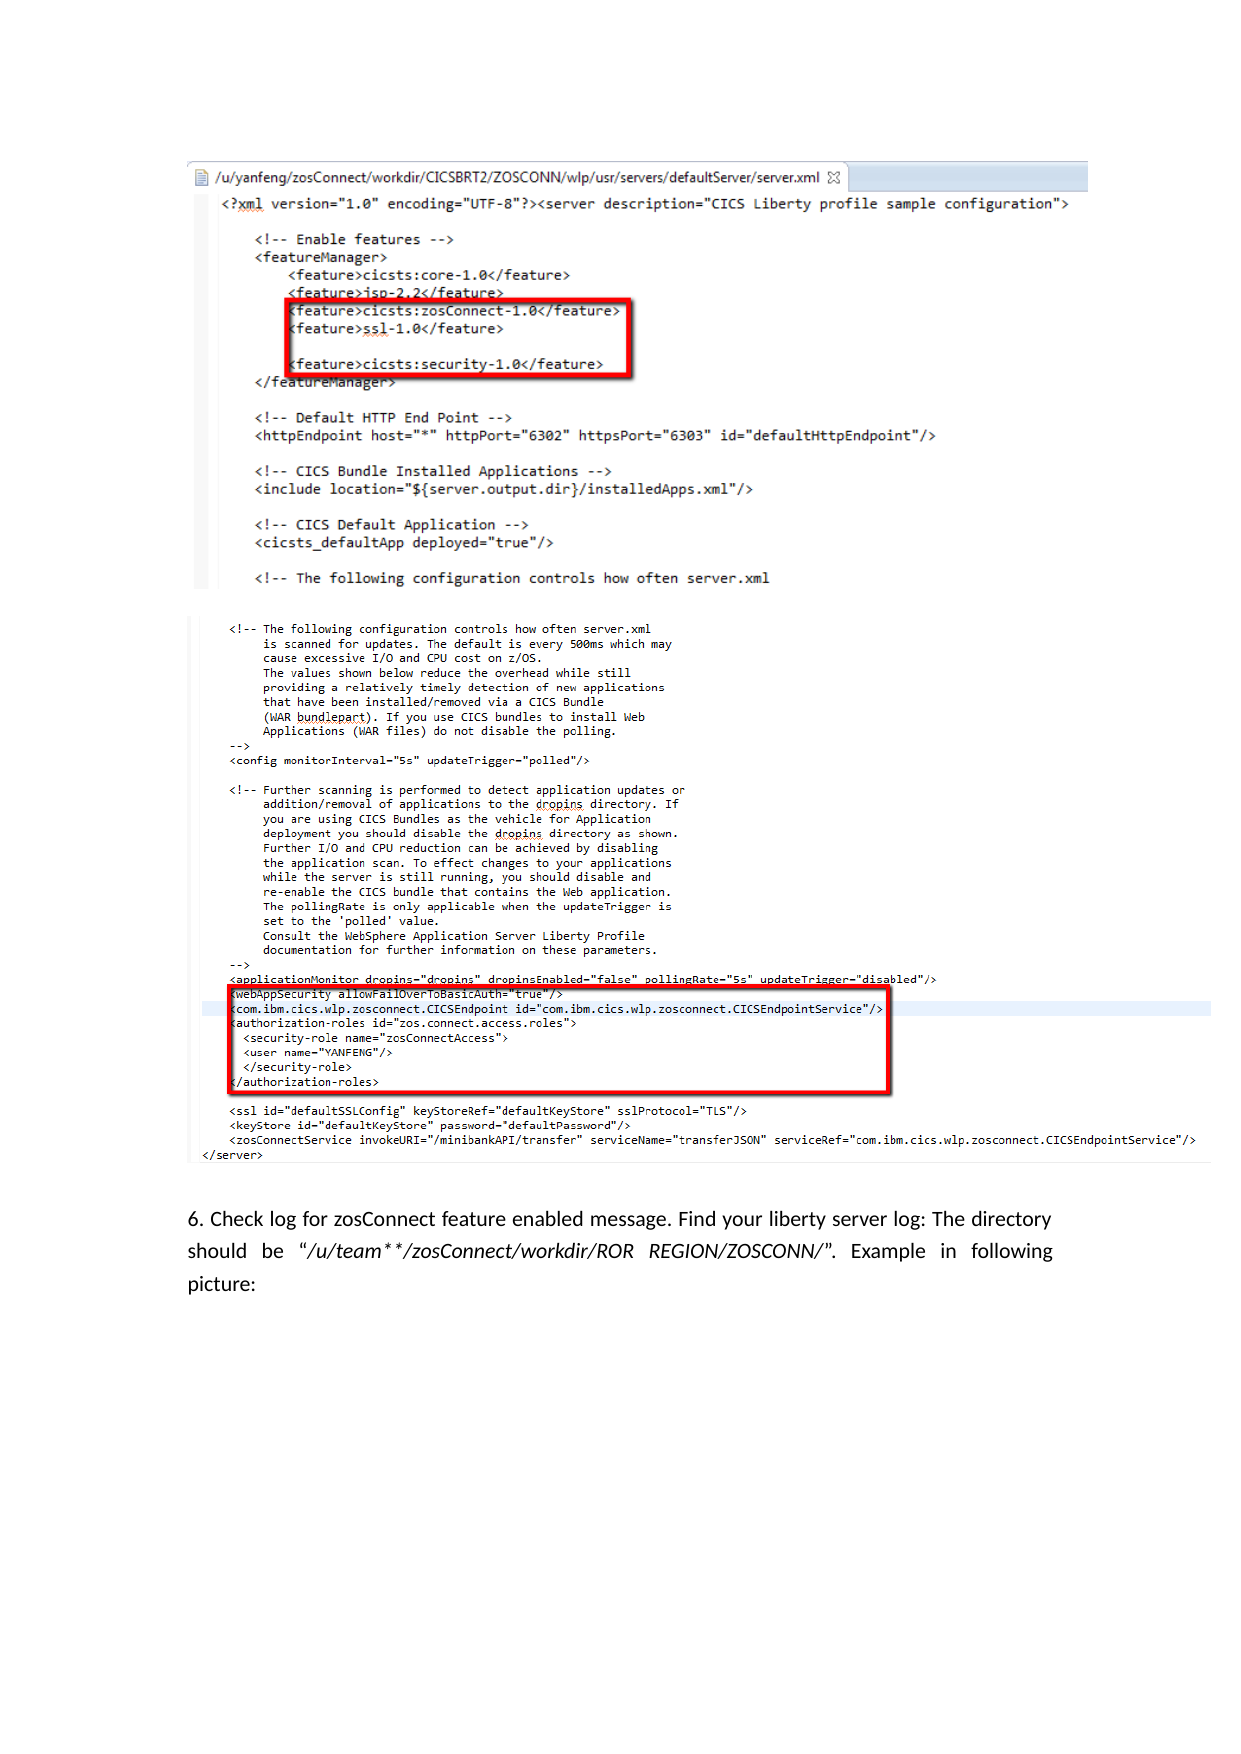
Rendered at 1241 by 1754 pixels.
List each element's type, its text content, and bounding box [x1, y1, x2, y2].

text 6. Check log for zosConnect feature enabled message. Find your liberty server log: The directory should be “/u/team**/zosConnect/workdir/ROR REGION/ZOSCONN/”. Example in following picture: [187, 1202, 1053, 1299]
picture [187, 161, 1088, 589]
picture [187, 616, 1211, 1163]
